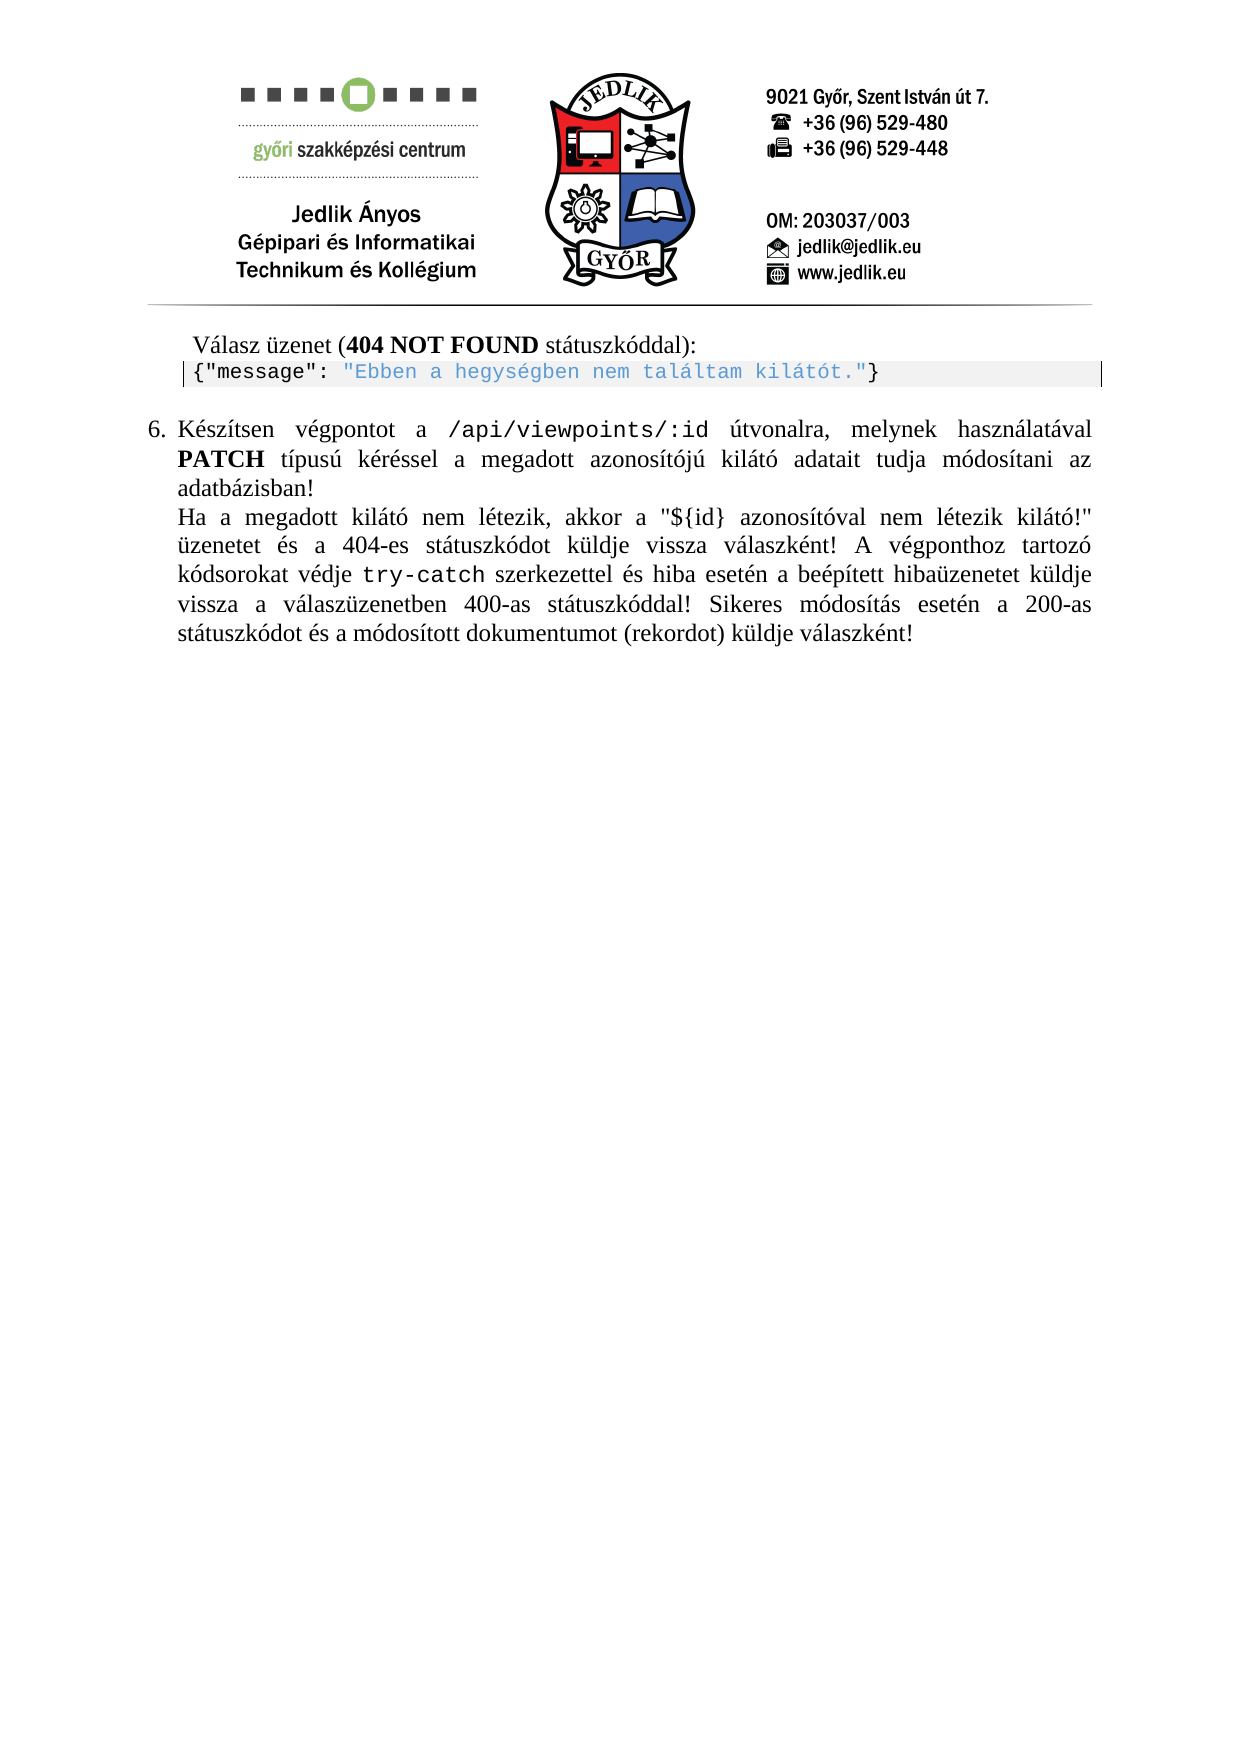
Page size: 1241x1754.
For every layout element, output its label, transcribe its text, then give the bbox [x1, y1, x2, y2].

text {"message": "Ebben a hegységben nem találtam kilátót."} [184, 361, 1101, 387]
list Készítsen végpontot a /api/viewpoints/:id útvonalra, melynek használatával PATCH típusú kéréssel a megadott azonosítójú kilátó adatait tudja módosítani az adatbázisban! Ha a megadott kilátó nem létezik, akkor a "${id} azonosítóval nem létezik kilátó!" üzenetet és a 404-es státuszkódot küldje vissza válaszként! A végponthoz tartozó kódsorokat védje try-catch szerkezettel és hiba esetén a beépített hibaüzenetet küldje vissza a válaszüzenetben 400-as státuszkóddal! Sikeres módosítás esetén a 200-as státuszkódot és a módosított dokumentumot (rekordot) küldje válaszként! [148, 414, 1093, 647]
text Válasz üzenet (404 NOT FOUND státuszkóddal): [192, 330, 1093, 359]
picture [147, 73, 1093, 306]
